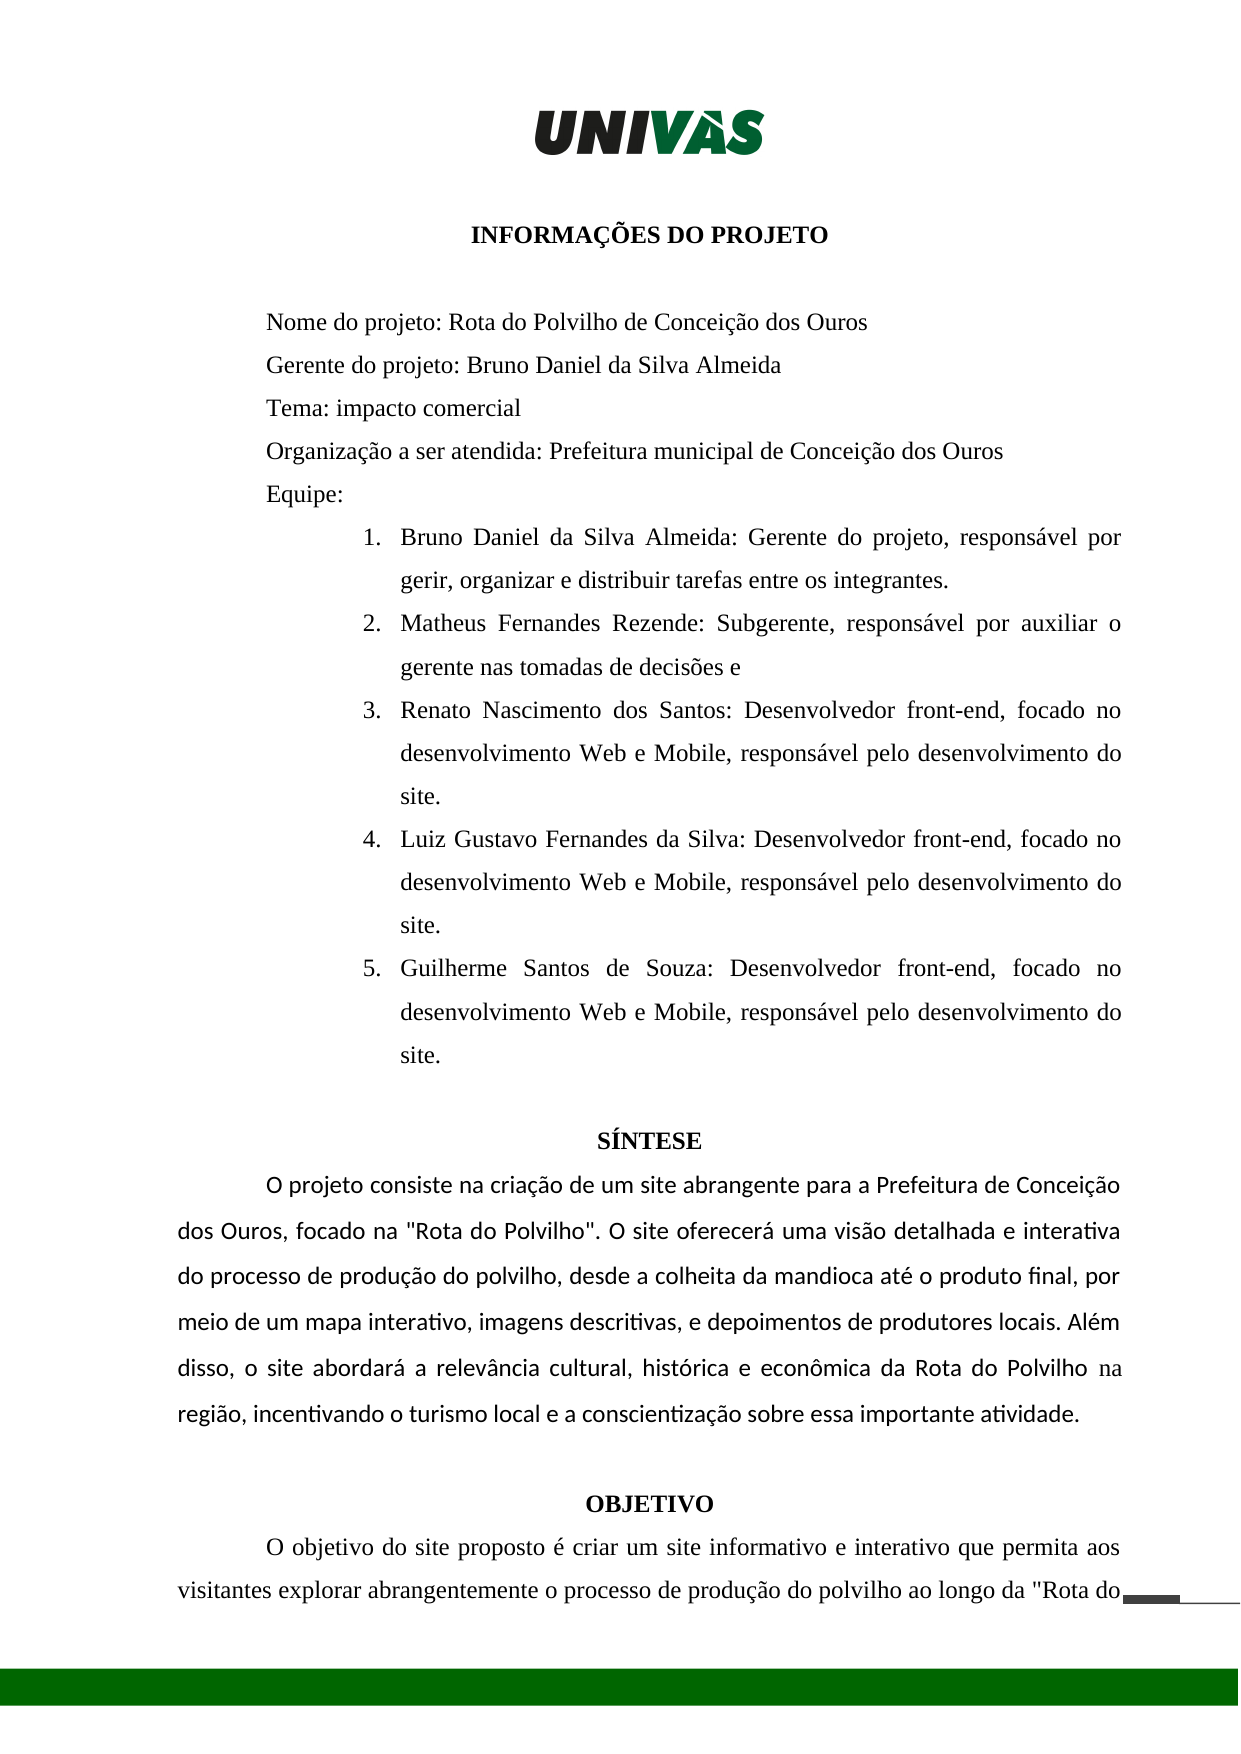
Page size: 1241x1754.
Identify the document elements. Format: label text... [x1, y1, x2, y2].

text Organização a ser atendida: Prefeitura municipal de Conceição dos Ouros [177, 436, 1122, 465]
text Gerente do projeto: Bruno Daniel da Silva Almeida [177, 350, 1122, 378]
list Renato Nascimento dos Santos: Desenvolvedor front-end, focado no desenvolvimento Web e Mobile, responsável pelo desenvolvimento do site. [363, 695, 1122, 810]
list Matheus Fernandes Rezende: Subgerente, responsável por auxiliar o gerente nas tomadas de decisões e [363, 608, 1122, 680]
subtitle Informações do projeto [177, 220, 1122, 249]
text Nome do projeto: Rota do Polvilho de Conceição dos Ouros [177, 307, 1122, 335]
text O projeto consiste na criação de um site abrangente para a Prefeitura de Conceição dos Ouros, focado na "Rota do Polvilho". O site oferecerá uma visão detalhada e interativa do processo de produção do polvilho, desde a colheita da mandioca até o produto final, por meio de um mapa interativo, imagens descritivas, e depoimentos de produtores locais. Além disso, o site abordará a relevância cultural, histórica e econômica da Rota do Polvilho na região, incentivando o turismo local e a conscientização sobre essa importante atividade. [177, 1169, 1122, 1428]
subtitle Síntese [177, 1126, 1122, 1155]
list Bruno Daniel da Silva Almeida: Gerente do projeto, responsável por gerir, organizar e distribuir tarefas entre os integrantes. [363, 522, 1122, 594]
subtitle Objetivo [177, 1489, 1122, 1518]
picture [533, 107, 766, 157]
list Luiz Gustavo Fernandes da Silva: Desenvolvedor front-end, focado no desenvolvimento Web e Mobile, responsável pelo desenvolvimento do site. [363, 824, 1122, 939]
text Tema: impacto comercial [177, 393, 1122, 422]
text Equipe: [177, 479, 1122, 508]
list Guilherme Santos de Souza: Desenvolvedor front-end, focado no desenvolvimento Web e Mobile, responsável pelo desenvolvimento do site. [363, 953, 1122, 1068]
